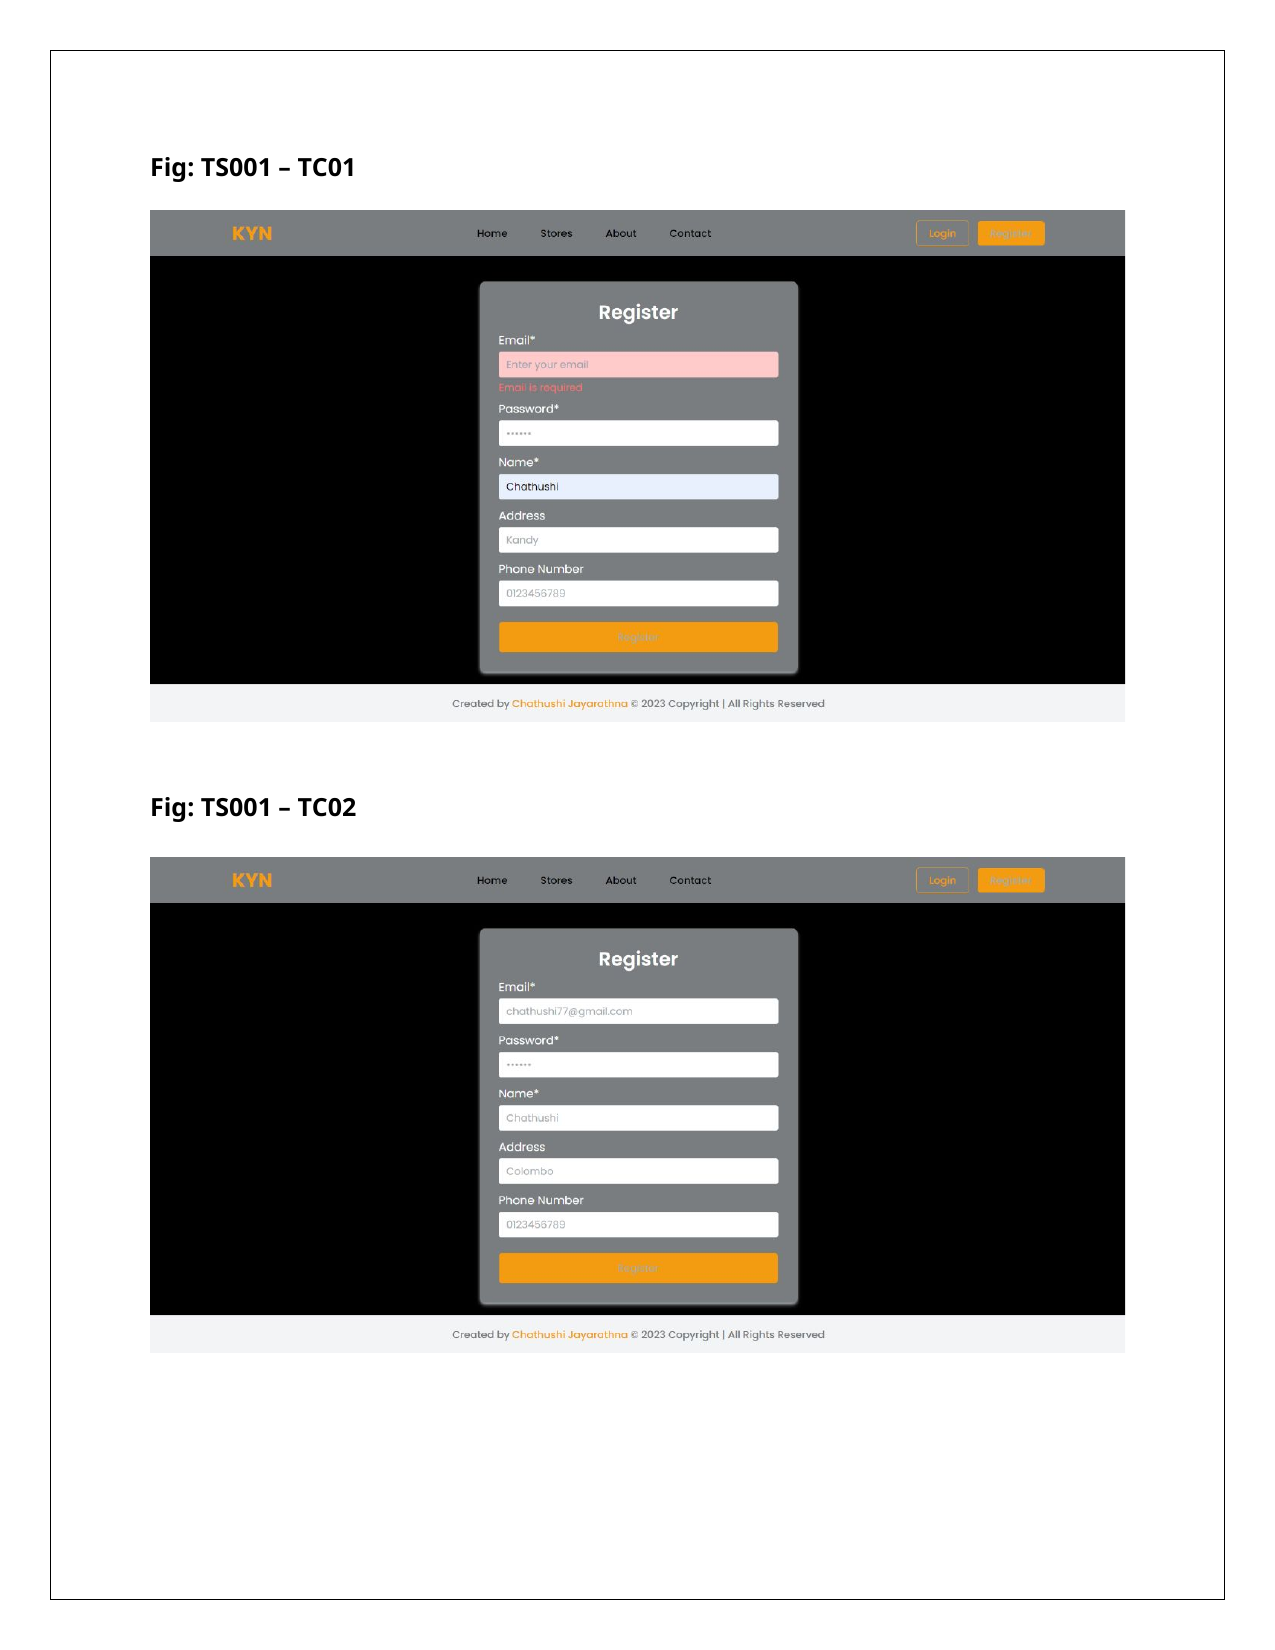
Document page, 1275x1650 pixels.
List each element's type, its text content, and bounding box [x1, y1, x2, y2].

picture [150, 857, 1125, 1353]
text Fig: TS001 – TC01 [150, 150, 1125, 184]
picture [150, 210, 1125, 722]
text Fig: TS001 – TC02 [150, 789, 1125, 823]
